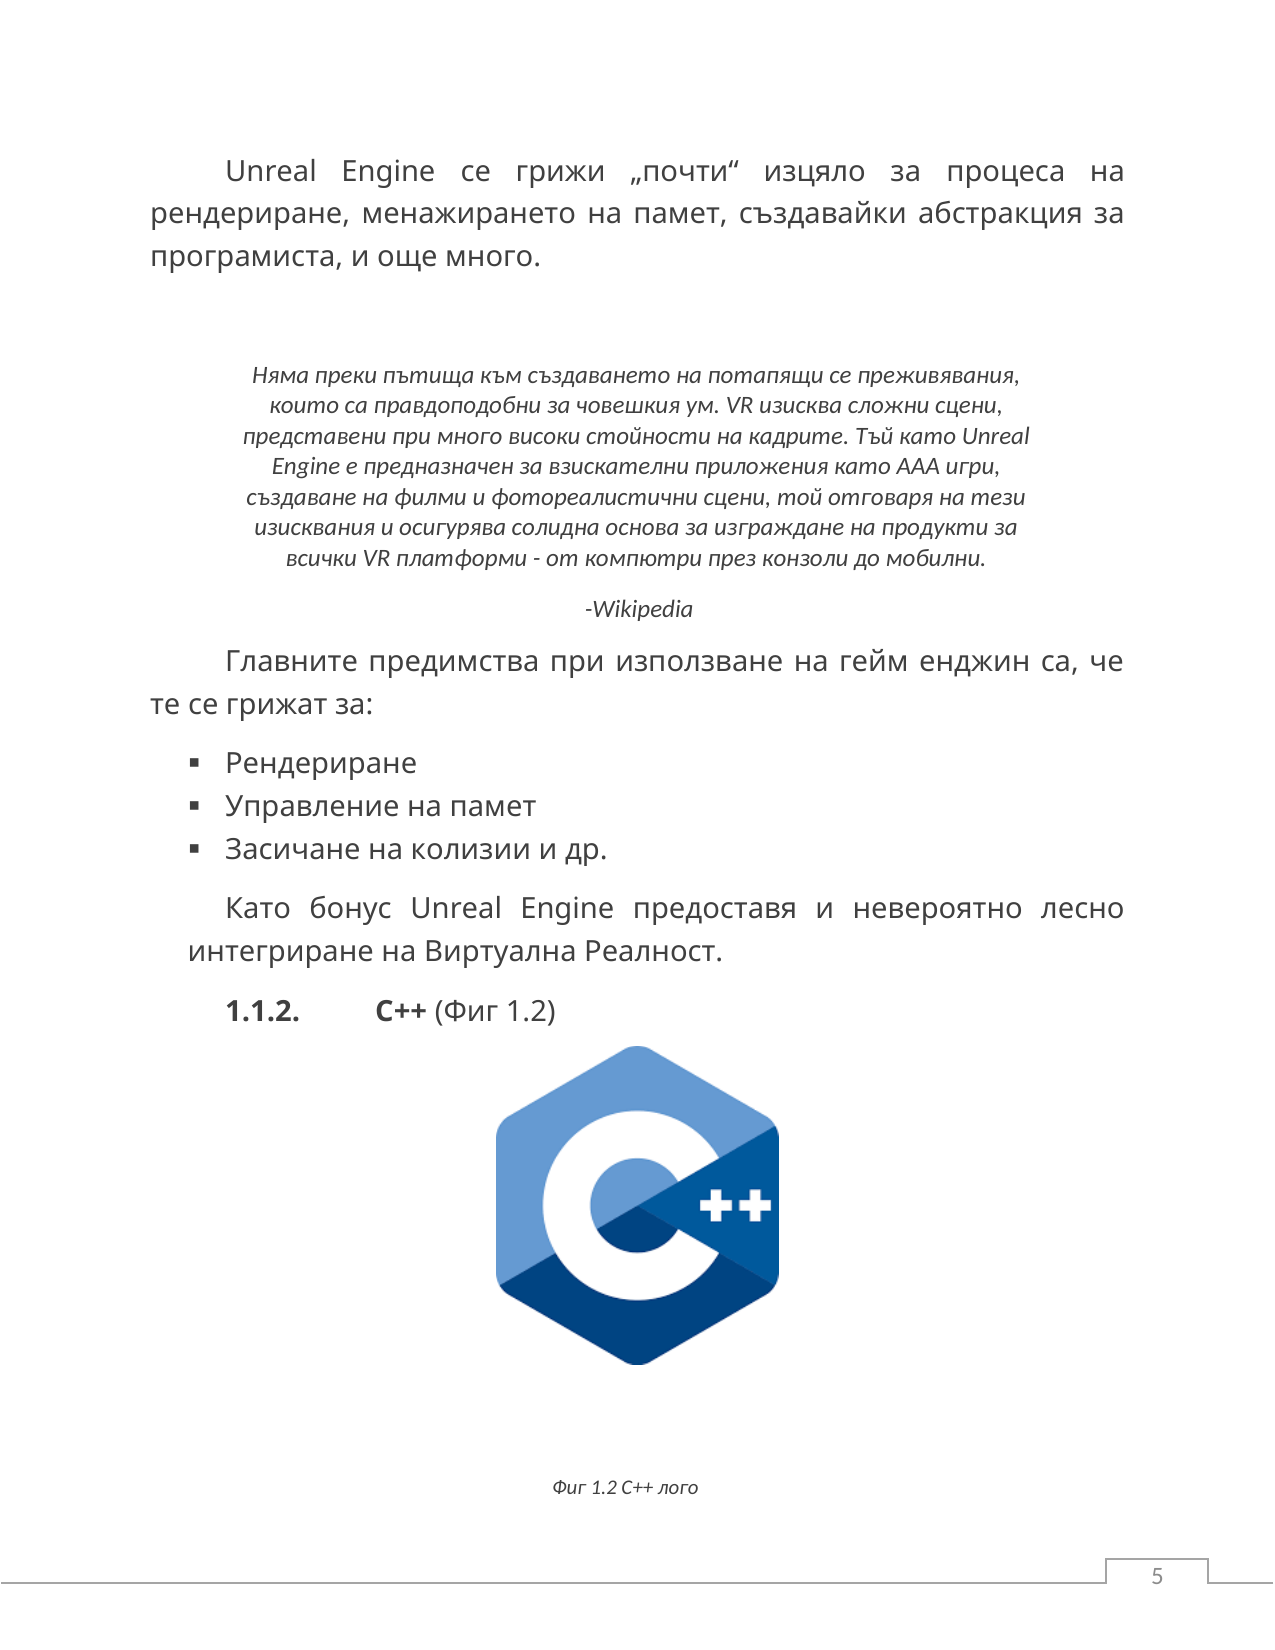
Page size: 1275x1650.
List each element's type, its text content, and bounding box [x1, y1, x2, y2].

list Рендериране [187, 743, 1125, 782]
text Главните предимства при използване на гейм енджин са, че те се грижат за: [150, 640, 1125, 723]
text -Wikipedia [240, 593, 1035, 624]
list Засичане на колизии и др. [187, 828, 1125, 868]
text Като бонус Unreal Engine предоставя и невероятно лесно интегриране на Виртуална Реалност. [187, 888, 1125, 970]
list C++ (Фиг 1.2) [225, 990, 1125, 1030]
text Unreal Engine се грижи „почти“ изцяло за процеса на рендериране, менажирането на памет, създавайки абстракция за програмиста, и още много. [150, 150, 1125, 275]
picture [496, 1046, 779, 1365]
list Управление на памет [187, 786, 1125, 825]
text Няма преки пътища към създаването на потапящи се преживявания, които са правдоподобни за човешкия ум. VR изисква сложни сцени, представени при много високи стойности на кадрите. Тъй като Unreal Engine е предназначен за взискателни приложения като AAA игри, създаване на филми и фотореалистични сцени, той отговаря на тези изисквания и осигурява солидна основа за изграждане на продукти за всички VR платформи - от компютри през конзоли до мобилни. [240, 359, 1035, 572]
